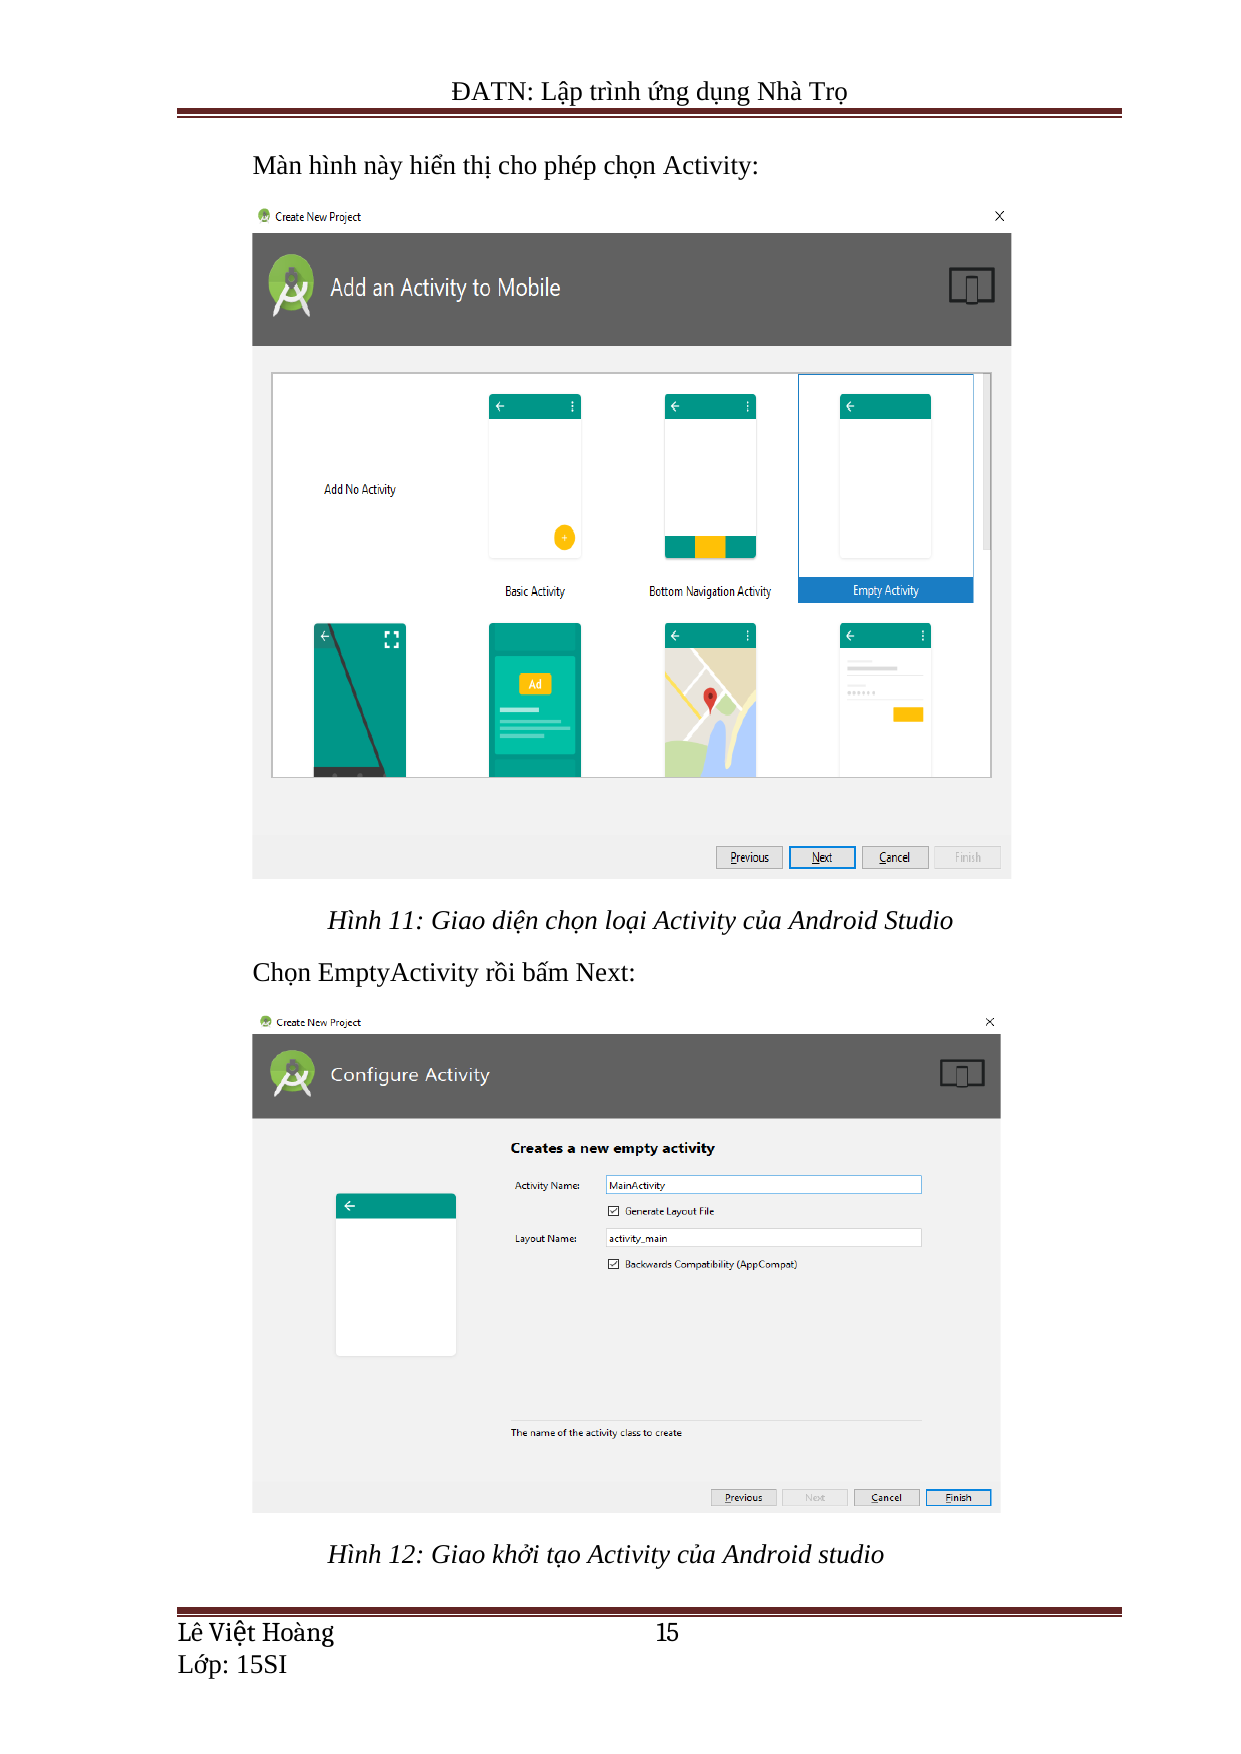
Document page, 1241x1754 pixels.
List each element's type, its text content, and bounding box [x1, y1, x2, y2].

text Màn hình này hiển thị cho phép chọn Activity: [252, 149, 1122, 180]
picture [252, 1012, 1001, 1513]
text Chọn EmptyActivity rồi bấm Next: [252, 956, 1122, 987]
picture [252, 205, 1012, 879]
